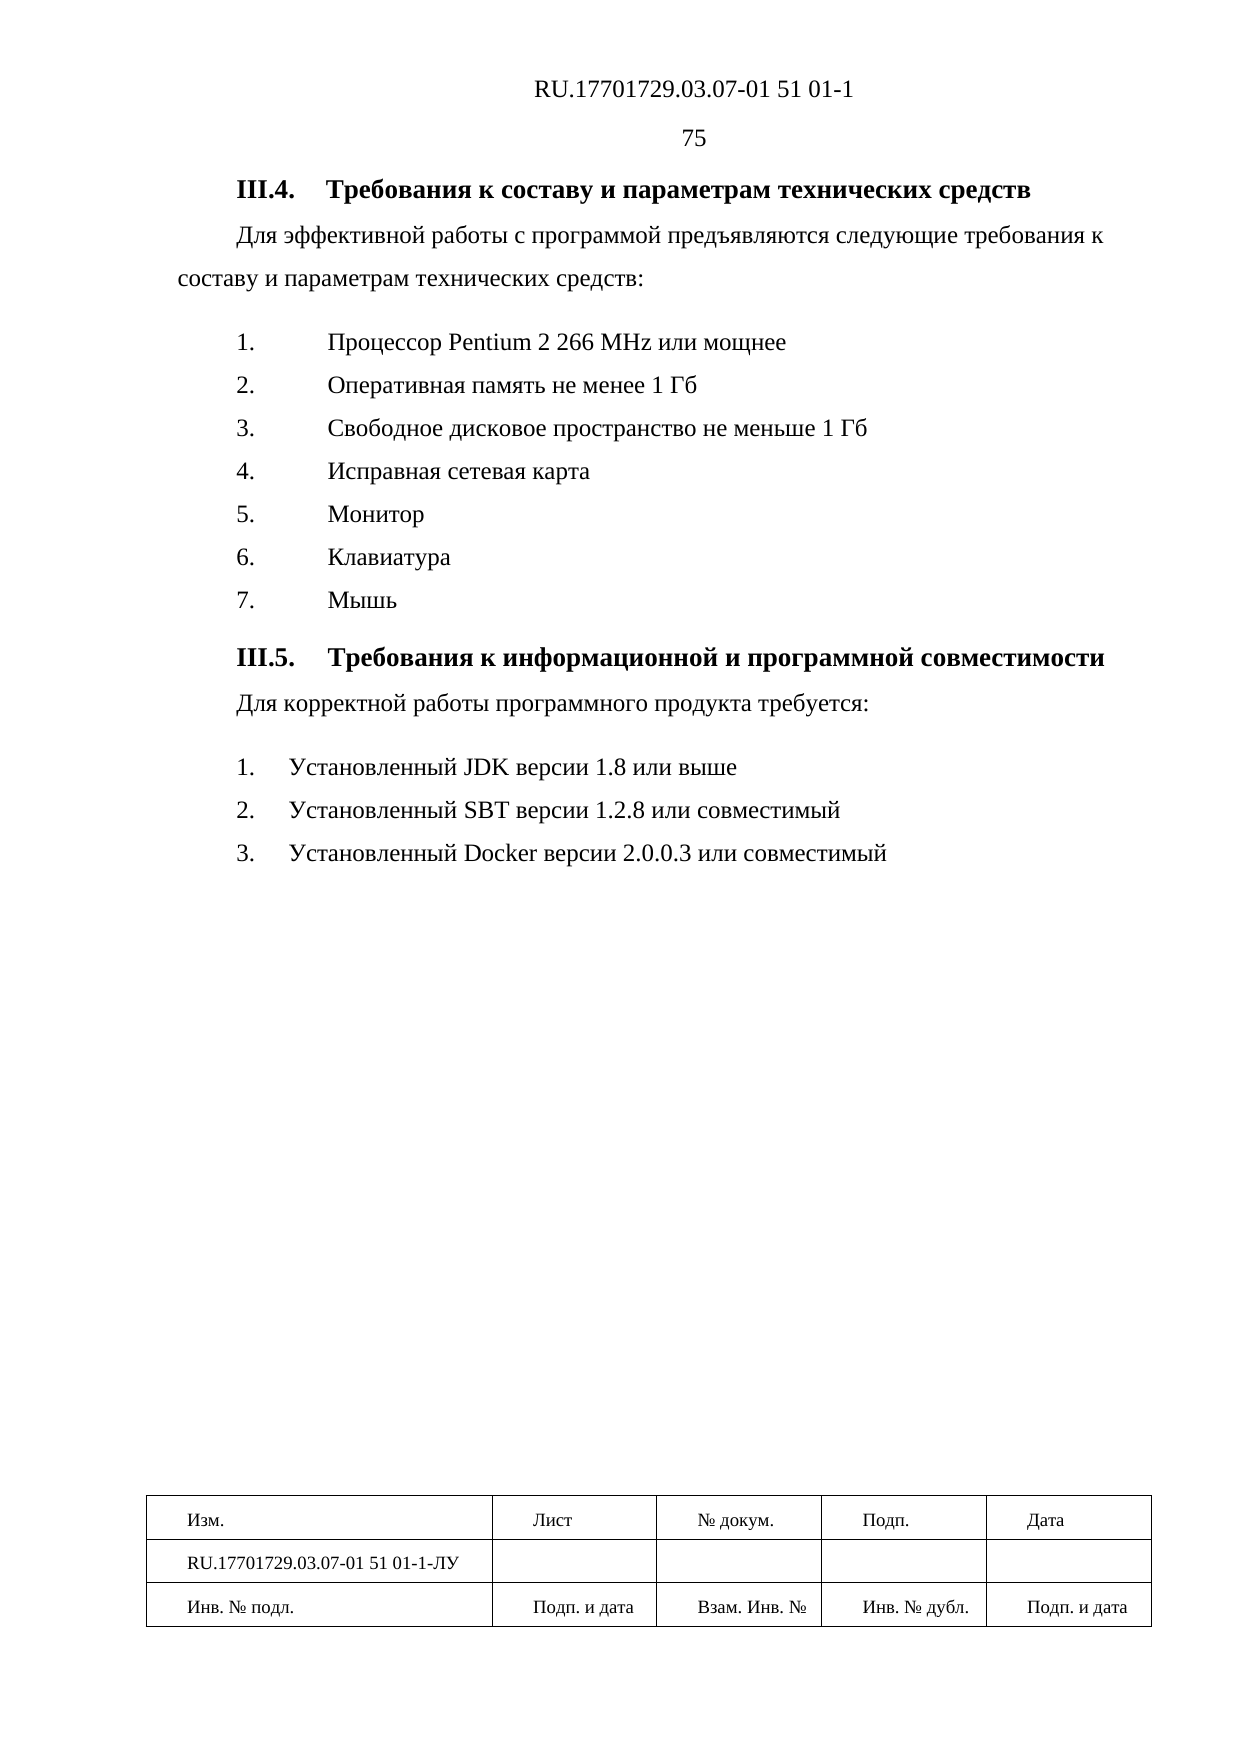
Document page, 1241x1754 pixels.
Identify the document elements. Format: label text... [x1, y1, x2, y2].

list Мышь [177, 586, 1152, 614]
list Клавиатура [177, 542, 1152, 571]
list Установленный Docker версии 2.0.0.3 или совместимый [236, 838, 1152, 867]
list Установленный JDK версии 1.8 или выше [236, 752, 1152, 781]
list Установленный SBT версии 1.2.8 или совместимый [236, 795, 1152, 824]
text Для эффективной работы с программой предъявляются следующие требования к составу и параметрам технических средств: [177, 220, 1152, 292]
text Для корректной работы программного продукта требуется: [177, 688, 1152, 717]
subtitle Требования к составу и параметрам технических средств [236, 173, 1152, 204]
list Процессор Pentium 2 266 MHz или мощнее [177, 327, 1152, 356]
list Свободное дисковое пространство не меньше 1 Гб [177, 413, 1152, 442]
list Монитор [177, 499, 1152, 528]
subtitle Требования к информационной и программной совместимости [177, 641, 1152, 672]
list Исправная сетевая карта [177, 456, 1152, 485]
list Оперативная память не менее 1 Гб [177, 370, 1152, 399]
